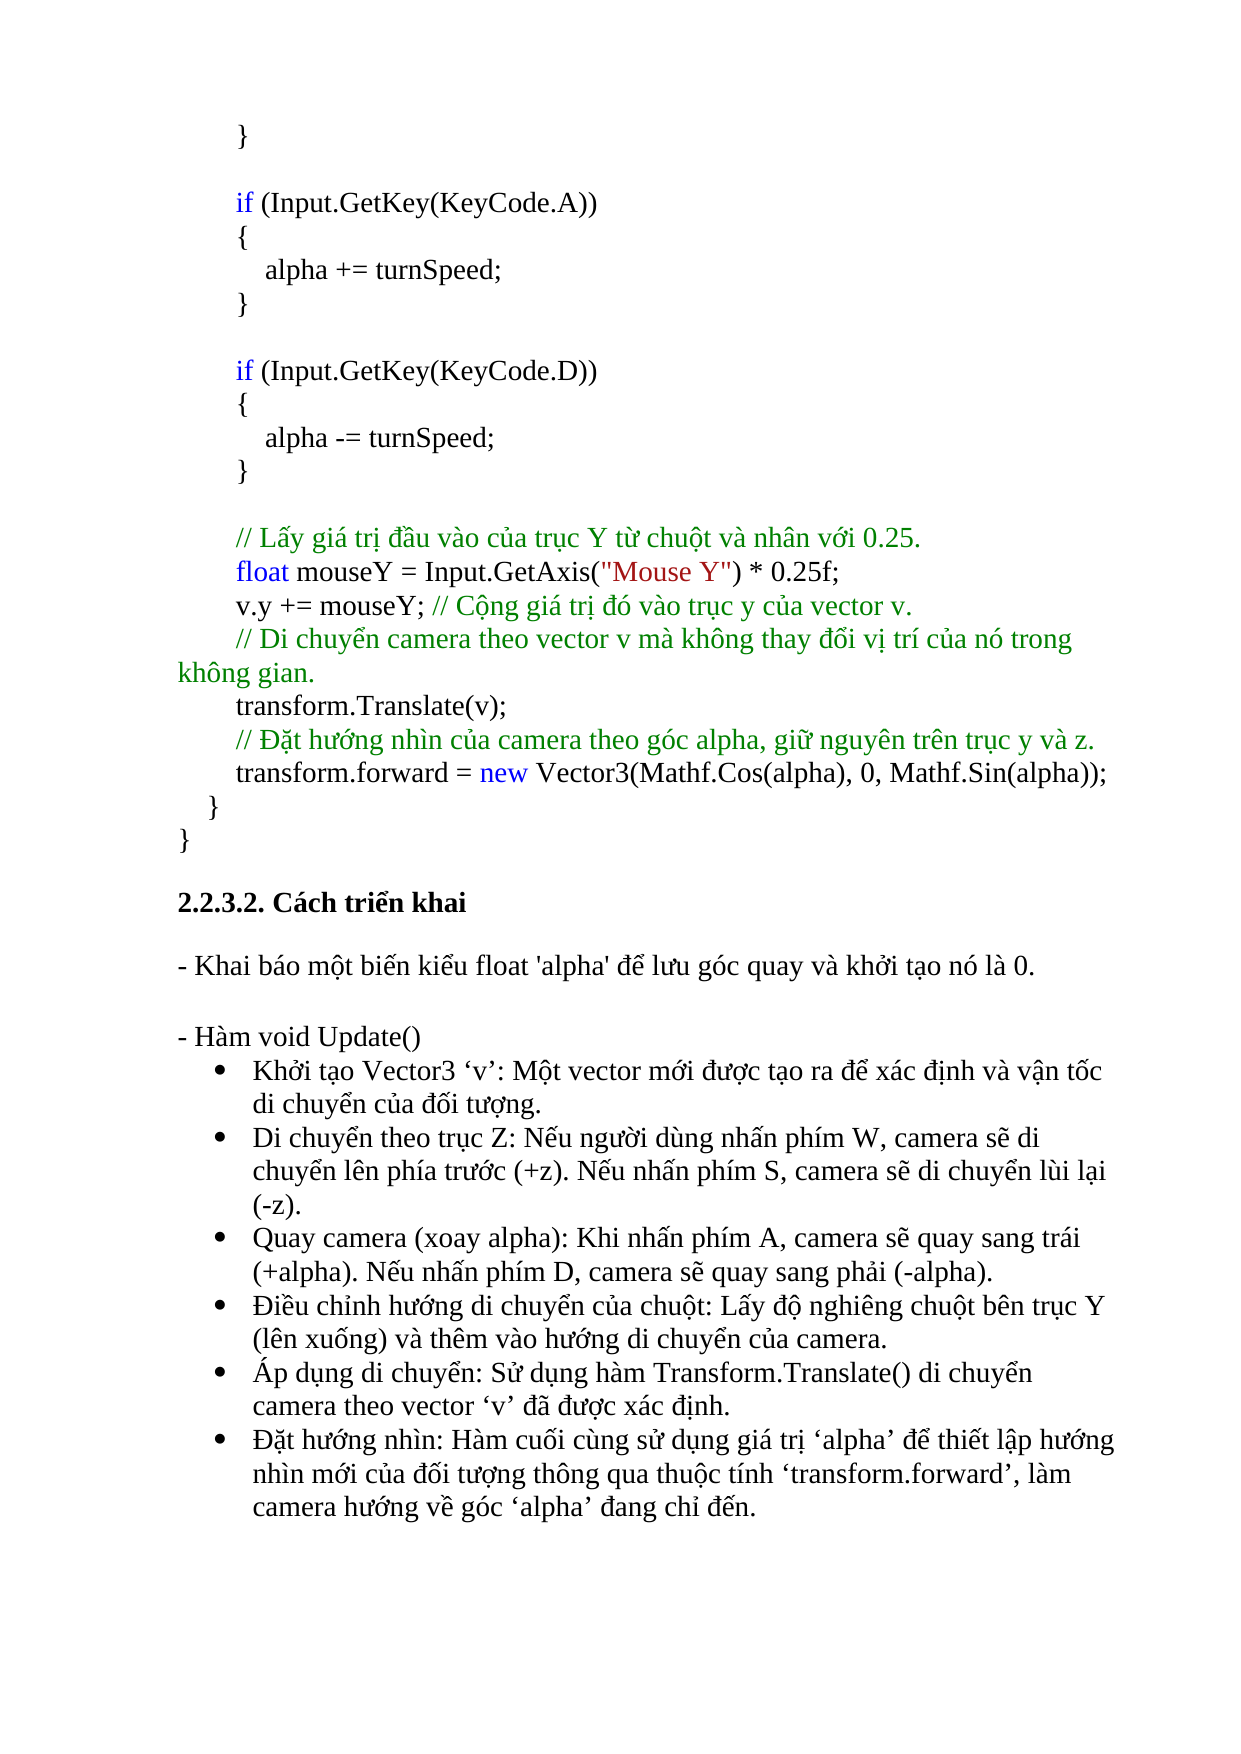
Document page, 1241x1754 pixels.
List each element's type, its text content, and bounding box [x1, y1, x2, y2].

text transform.Translate(v); [177, 688, 1122, 722]
text } [177, 286, 1122, 319]
subtitle 2.2.3.2. Cách triển khai [177, 885, 1122, 919]
text } [177, 789, 1122, 822]
text { [177, 386, 1122, 420]
text float mouseY = Input.GetAxis("Mouse Y") * 0.25f; [177, 554, 1122, 588]
text // Đặt hướng nhìn của camera theo góc alpha, giữ nguyên trên trục y và z. [177, 722, 1122, 755]
text if (Input.GetKey(KeyCode.D)) [177, 353, 1122, 386]
text - Khai báo một biến kiểu float 'alpha' để lưu góc quay và khởi tạo nó là 0. [177, 948, 1122, 981]
text // Di chuyển camera theo vector v mà không thay đổi vị trí của nó trong không gian. [177, 621, 1122, 688]
text - Hàm void Update() [177, 1019, 1122, 1053]
text { [177, 219, 1122, 252]
text // Lấy giá trị đầu vào của trục Y từ chuột và nhân với 0.25. [177, 521, 1122, 554]
text if (Input.GetKey(KeyCode.A)) [177, 185, 1122, 219]
list Quay camera (xoay alpha): Khi nhấn phím A, camera sẽ quay sang trái (+alpha). Nếu nhấn phím D, camera sẽ quay sang phải (-alpha). [215, 1221, 1122, 1288]
text } [177, 453, 1122, 487]
text } [177, 118, 1122, 152]
list Di chuyển theo trục Z: Nếu người dùng nhấn phím W, camera sẽ di chuyển lên phía trước (+z). Nếu nhấn phím S, camera sẽ di chuyển lùi lại (-z). [215, 1120, 1122, 1221]
list Đặt hướng nhìn: Hàm cuối cùng sử dụng giá trị ‘alpha’ để thiết lập hướng nhìn mới của đối tượng thông qua thuộc tính ‘transform.forward’, làm camera hướng về góc ‘alpha’ đang chỉ đến. [215, 1422, 1122, 1523]
text transform.forward = new Vector3(Mathf.Cos(alpha), 0, Mathf.Sin(alpha)); [177, 755, 1122, 789]
list Áp dụng di chuyển: Sử dụng hàm Transform.Translate() di chuyển camera theo vector ‘v’ đã được xác định. [215, 1355, 1122, 1422]
text v.y += mouseY; // Cộng giá trị đó vào trục y của vector v. [177, 588, 1122, 621]
text } [177, 822, 1122, 856]
text alpha -= turnSpeed; [177, 420, 1122, 453]
text alpha += turnSpeed; [177, 252, 1122, 286]
list Điều chỉnh hướng di chuyển của chuột: Lấy độ nghiêng chuột bên trục Y (lên xuống) và thêm vào hướng di chuyển của camera. [215, 1288, 1122, 1355]
list Khởi tạo Vector3 ‘v’: Một vector mới được tạo ra để xác định và vận tốc di chuyển của đối tượng. [215, 1053, 1122, 1120]
